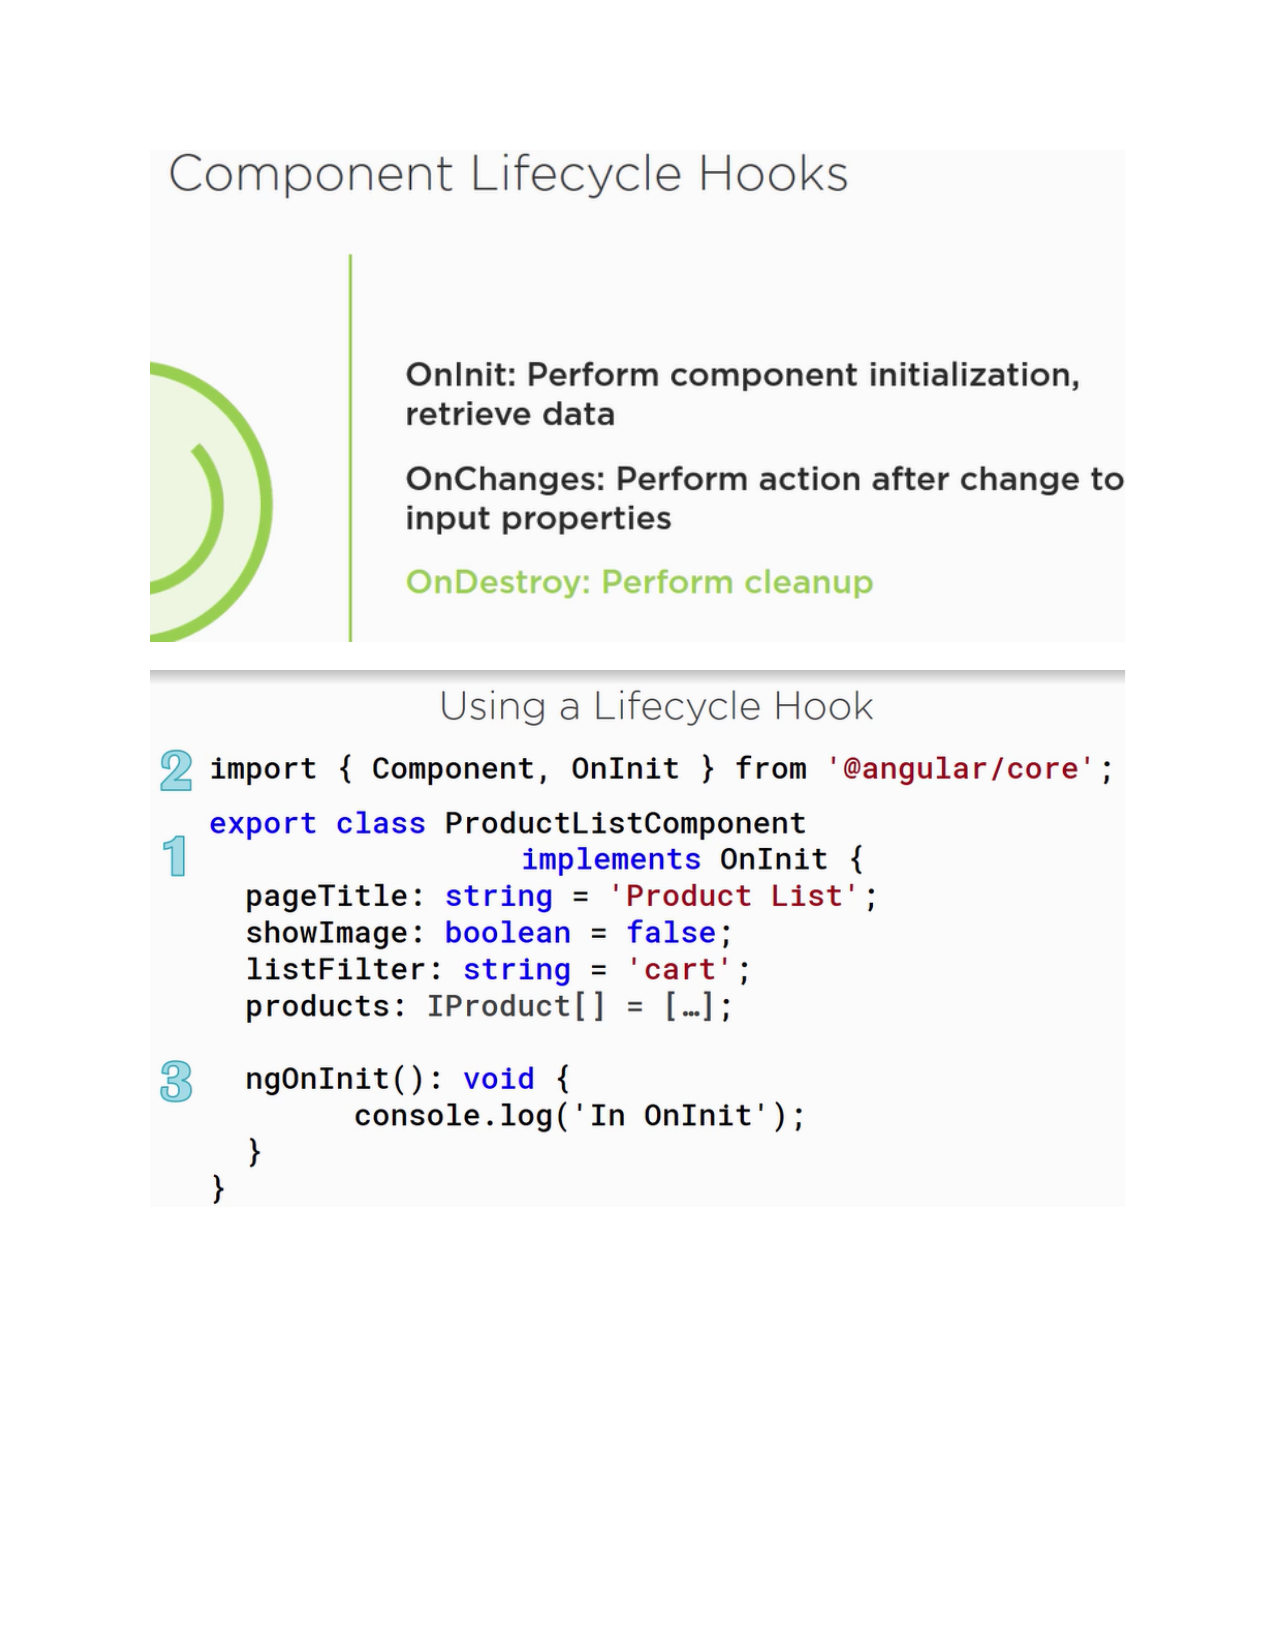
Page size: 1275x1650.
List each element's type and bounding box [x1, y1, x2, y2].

picture [150, 150, 1125, 642]
picture [150, 670, 1125, 1207]
